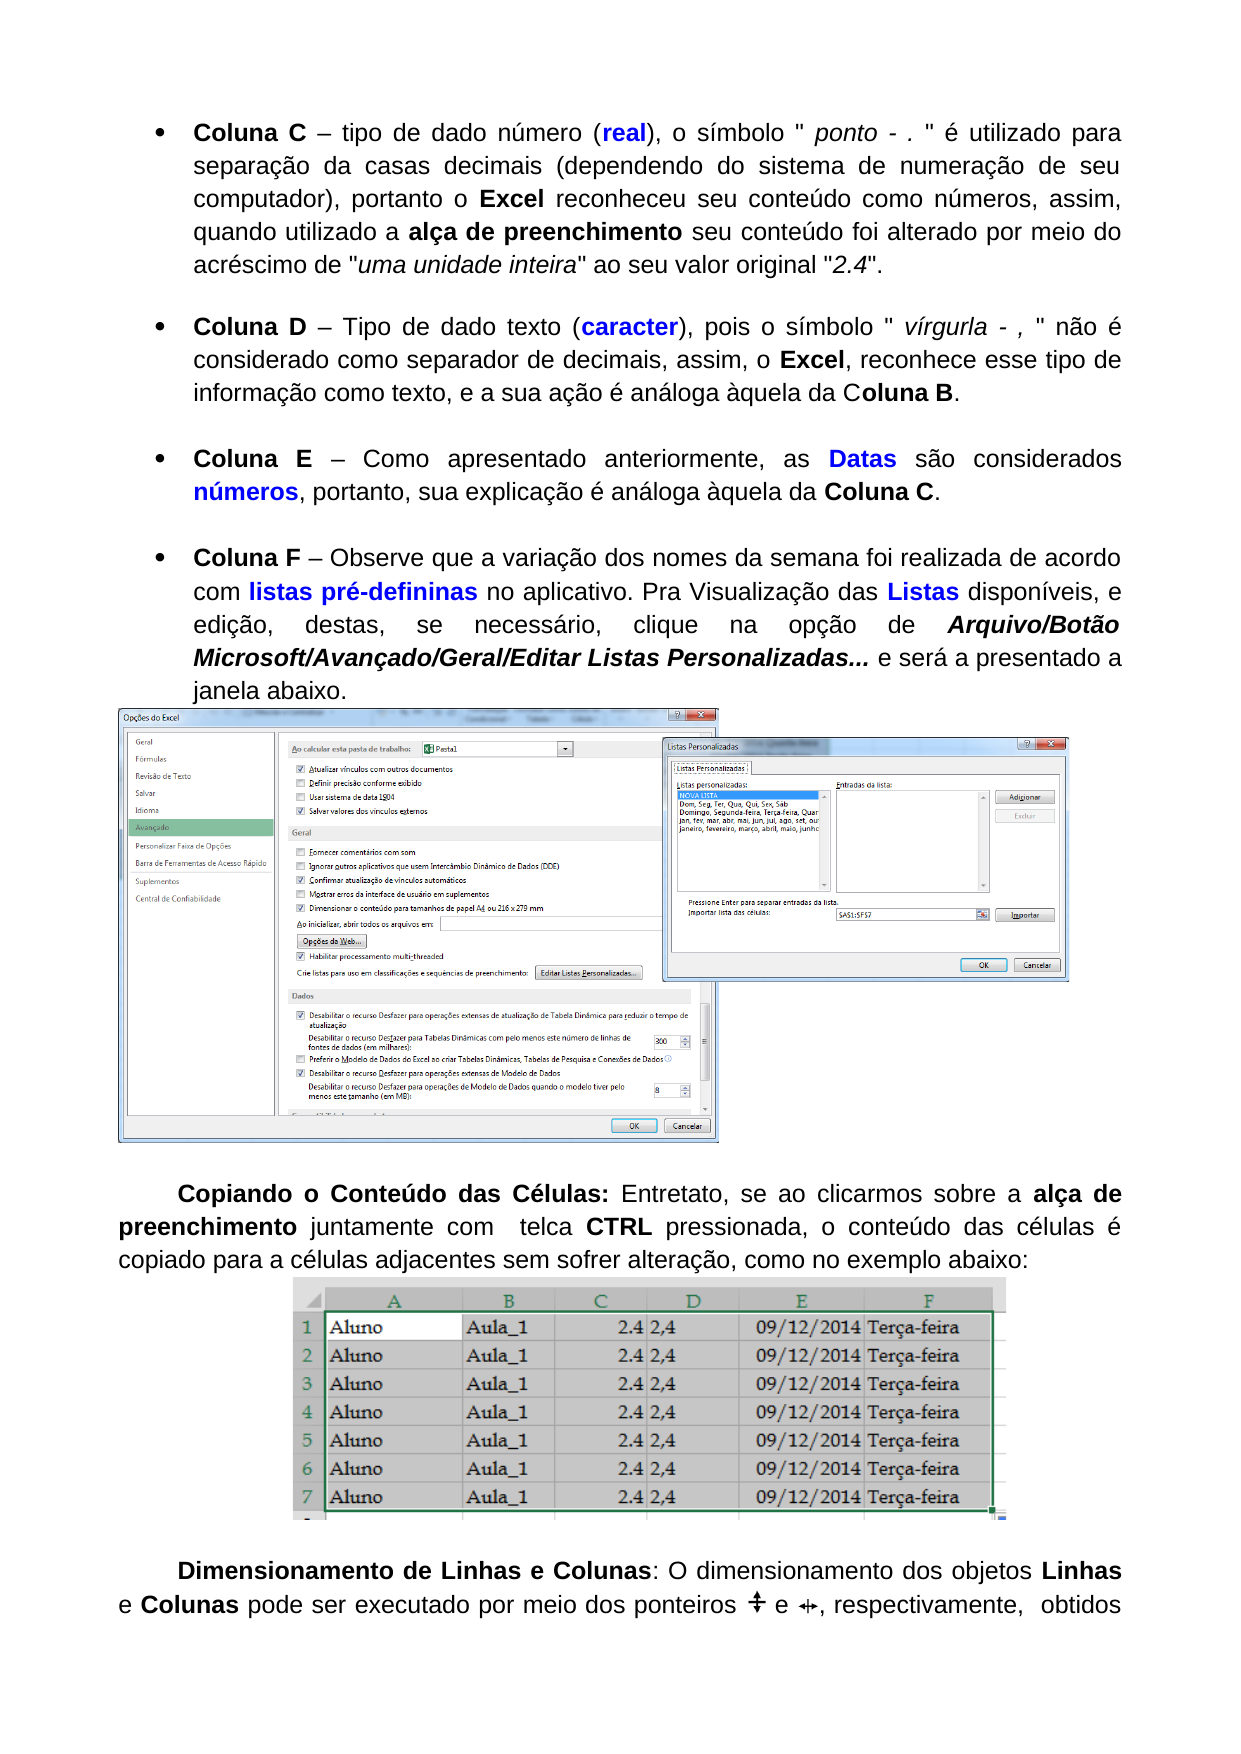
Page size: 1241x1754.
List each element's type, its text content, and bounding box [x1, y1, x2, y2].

picture [797, 1596, 819, 1614]
picture [292, 1277, 1007, 1520]
list Coluna D – Tipo de dado texto (caracter), pois o símbolo " vírgurla - , " não é considerado como separador de decimais, assim, o Excel, reconhece esse tipo de informação como texto, e a sua ação é análoga àquela da Coluna B. [156, 312, 1122, 407]
picture [118, 708, 1070, 1143]
list Coluna F – Observe que a variação dos nomes da semana foi realizada de acordo com listas pré-defininas no aplicativo. Pra Visualização das Listas disponíveis, e edição, destas, se necessário, clique na opção de Arquivo/Botão Microsoft/Avançado/Geral/Editar Listas Personalizadas... e será a presentado a janela abaixo. [156, 543, 1122, 704]
text Copiando o Conteúdo das Células: Entretato, se ao clicarmos sobre a alça de preenchimento juntamente com telca CTRL pressionada, o conteúdo das células é copiado para a células adjacentes sem sofrer alteração, como no exemplo abaixo: [118, 1179, 1122, 1274]
picture [746, 1588, 767, 1614]
list Coluna E – Como apresentado anteriormente, as Datas são considerados números, portanto, sua explicação é análoga àquela da Coluna C. [156, 444, 1122, 506]
list Coluna C – tipo de dado número (real), o símbolo " ponto - . " é utilizado para separação da casas decimais (dependendo do sistema de numeração de seu computador), portanto o Excel reconheceu seu conteúdo como números, assim, quando utilizado a alça de preenchimento seu conteúdo foi alterado por meio do acréscimo de "uma unidade inteira" ao seu valor original "2.4". [156, 118, 1122, 279]
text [118, 1556, 1122, 1619]
